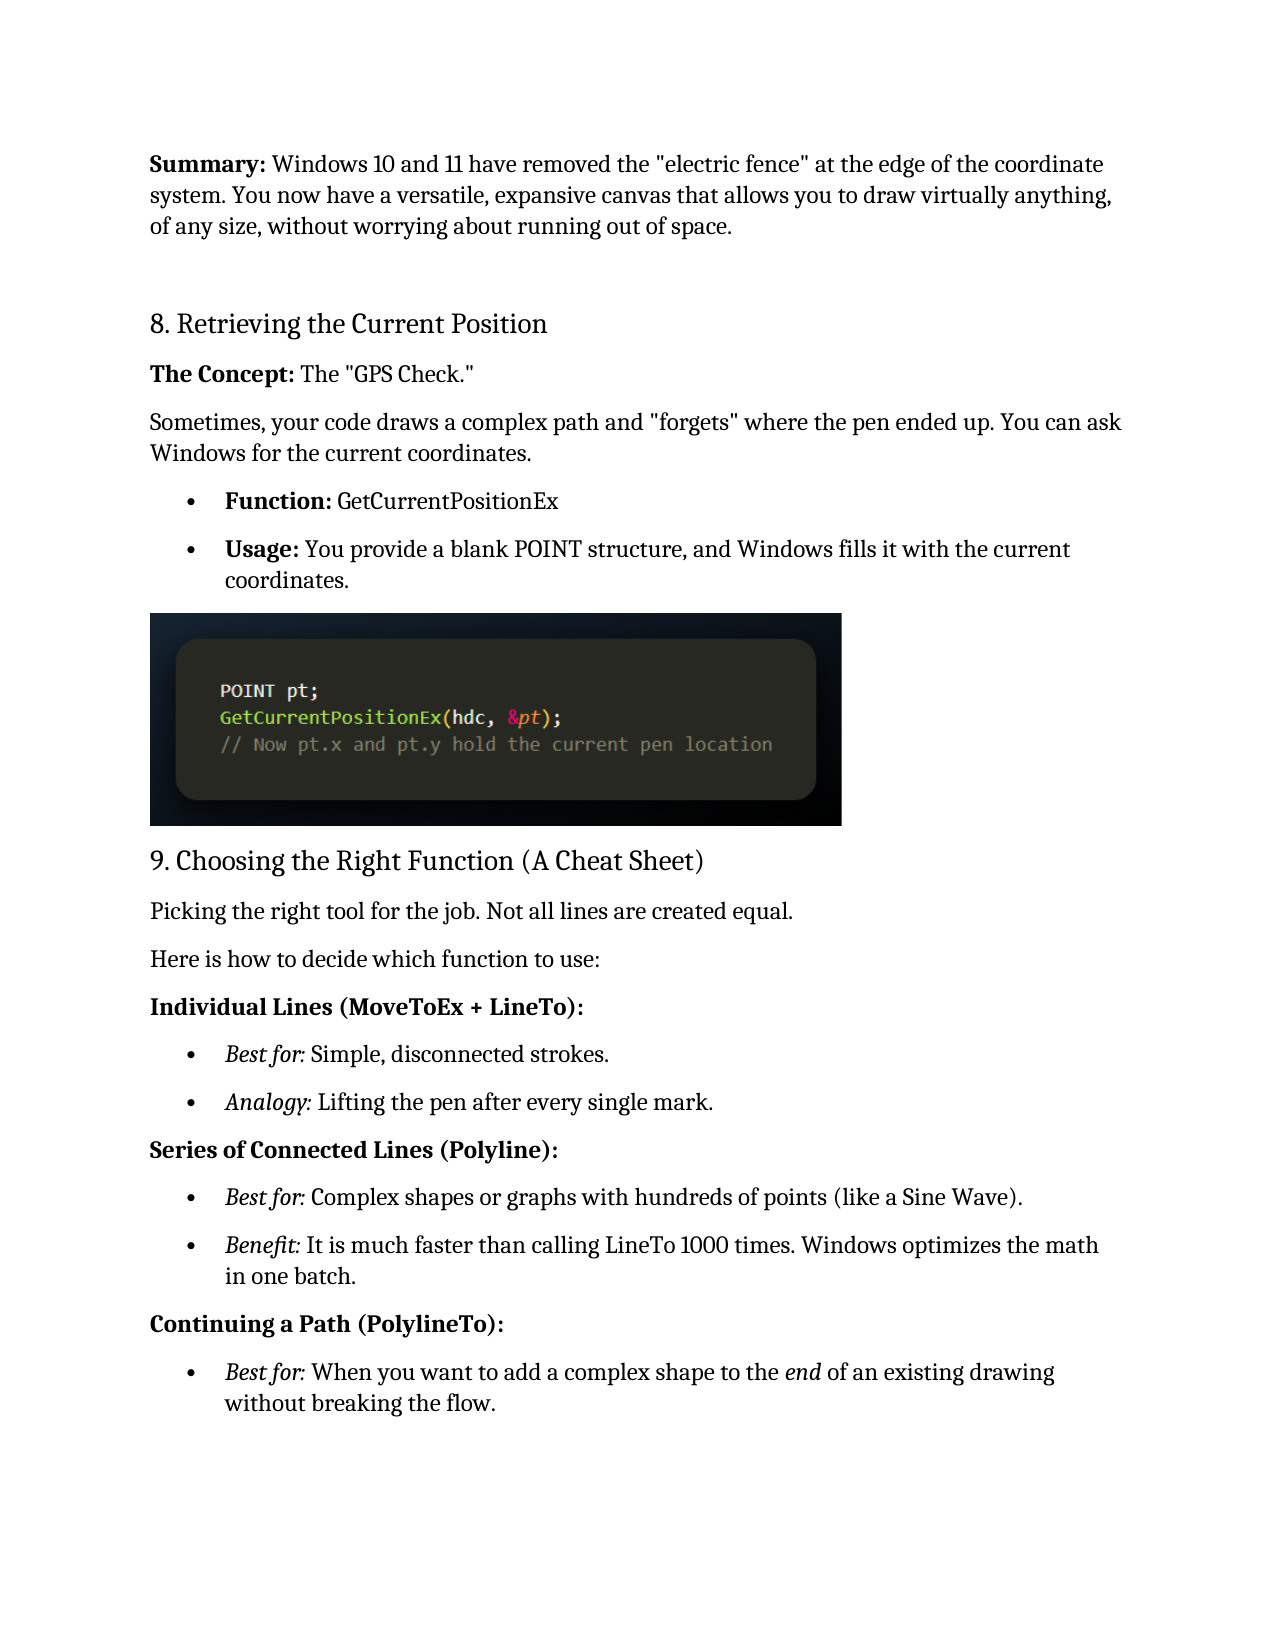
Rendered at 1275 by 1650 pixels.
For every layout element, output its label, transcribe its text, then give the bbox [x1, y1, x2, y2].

list Usage: You provide a blank POINT structure, and Windows fills it with the current coordinates. [187, 534, 1125, 594]
list Best for: Complex shapes or graphs with hundreds of points (like a Sine Wave). [187, 1183, 1125, 1212]
picture [150, 613, 842, 826]
list Best for: When you want to add a complex shape to the end of an existing drawing without breaking the flow. [187, 1357, 1125, 1417]
text Individual Lines (MoveToEx + LineTo): [150, 992, 1125, 1021]
text Continuing a Path (PolylineTo): [150, 1310, 1125, 1338]
list Analogy: Lifting the pen after every single mark. [187, 1088, 1125, 1117]
list Function: GetCurrentPositionEx [187, 487, 1125, 516]
text Picking the right tool for the job. Not all lines are created equal. [150, 897, 1125, 926]
text Series of Connected Lines (Polyline): [150, 1136, 1125, 1164]
text Sometimes, your code draws a complex path and "forgets" where the pen ended up. You can ask Windows for the current coordinates. [150, 408, 1125, 468]
text Summary: Windows 10 and 11 have removed the "electric fence" at the edge of the coordinate system. You now have a versatile, expansive canvas that allows you to draw virtually anything, of any size, without worrying about running out of space. [150, 150, 1125, 241]
text 8. Retrieving the Current Position [150, 307, 1125, 341]
list Best for: Simple, disconnected strokes. [187, 1040, 1125, 1069]
list Benefit: It is much faster than calling LineTo 1000 times. Windows optimizes the math in one batch. [187, 1231, 1125, 1291]
text 9. Choosing the Right Function (A Cheat Sheet) [150, 844, 1125, 878]
text Here is how to decide which function to use: [150, 945, 1125, 973]
text The Concept: The "GPS Check." [150, 360, 1125, 389]
